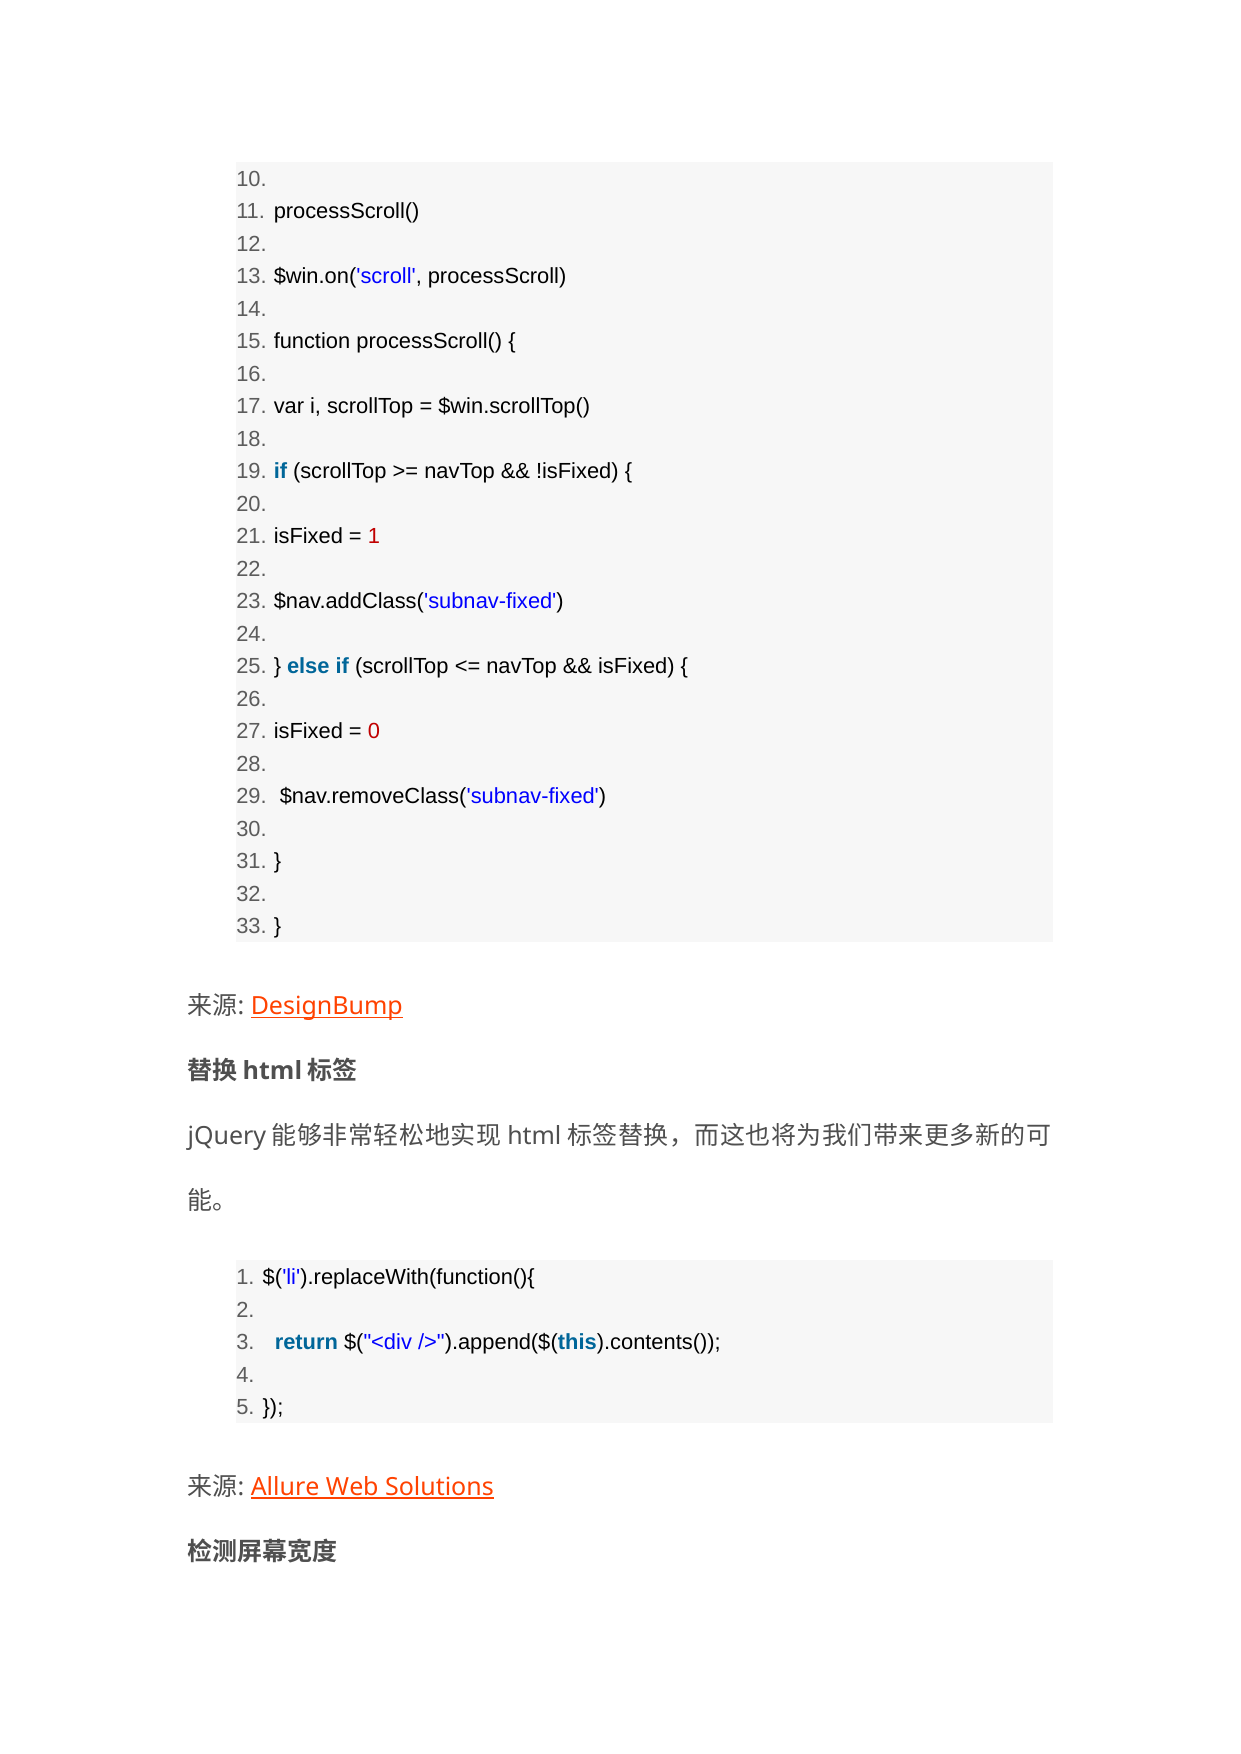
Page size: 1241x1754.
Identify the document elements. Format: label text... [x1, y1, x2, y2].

list return $("<div />").append($(this).contents()); [236, 1325, 1053, 1358]
list var i, scrollTop = $win.scrollTop() [236, 389, 1053, 422]
list } [236, 909, 1053, 942]
list }); [236, 1390, 1053, 1423]
text 检测屏幕宽度 [187, 1517, 1053, 1582]
list function processScroll() { [236, 324, 1053, 357]
list isFixed = 1 [236, 519, 1053, 552]
text 来源: Allure Web Solutions [187, 1452, 1053, 1517]
list $('li').replaceWith(function(){ [236, 1260, 1053, 1293]
text 来源: DesignBump [187, 971, 1053, 1036]
list processScroll() [236, 194, 1053, 227]
list $win.on('scroll', processScroll) [236, 259, 1053, 292]
list $nav.removeClass('subnav-fixed') [236, 779, 1053, 812]
list $nav.addClass('subnav-fixed') [236, 584, 1053, 617]
text jQuery能够非常轻松地实现html标签替换，而这也将为我们带来更多新的可能。 [187, 1101, 1053, 1231]
list } else if (scrollTop <= navTop && isFixed) { [236, 649, 1053, 682]
list if (scrollTop >= navTop && !isFixed) { [236, 454, 1053, 487]
text 替换html标签 [187, 1036, 1053, 1101]
list } [236, 844, 1053, 877]
list isFixed = 0 [236, 714, 1053, 747]
